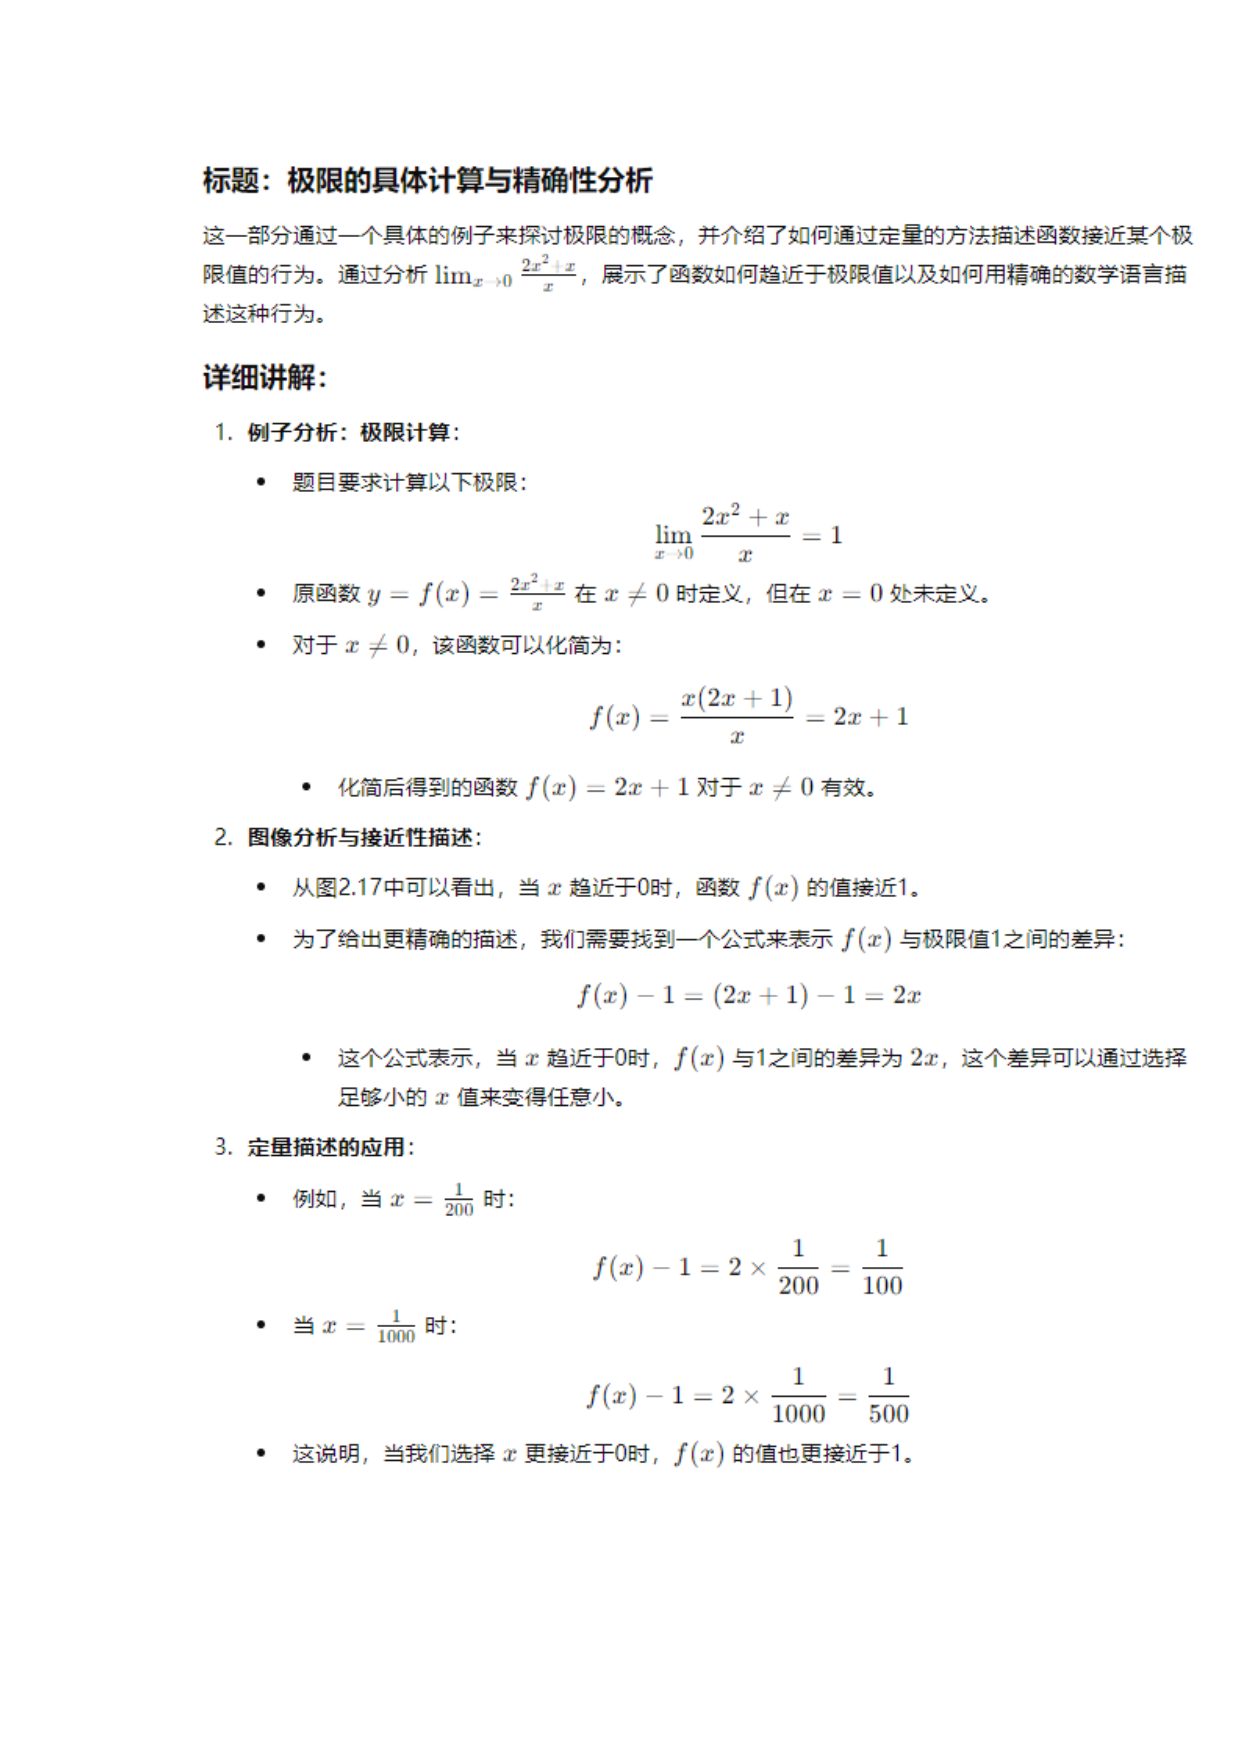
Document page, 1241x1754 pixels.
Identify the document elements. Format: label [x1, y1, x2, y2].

picture [187, 151, 1241, 1474]
